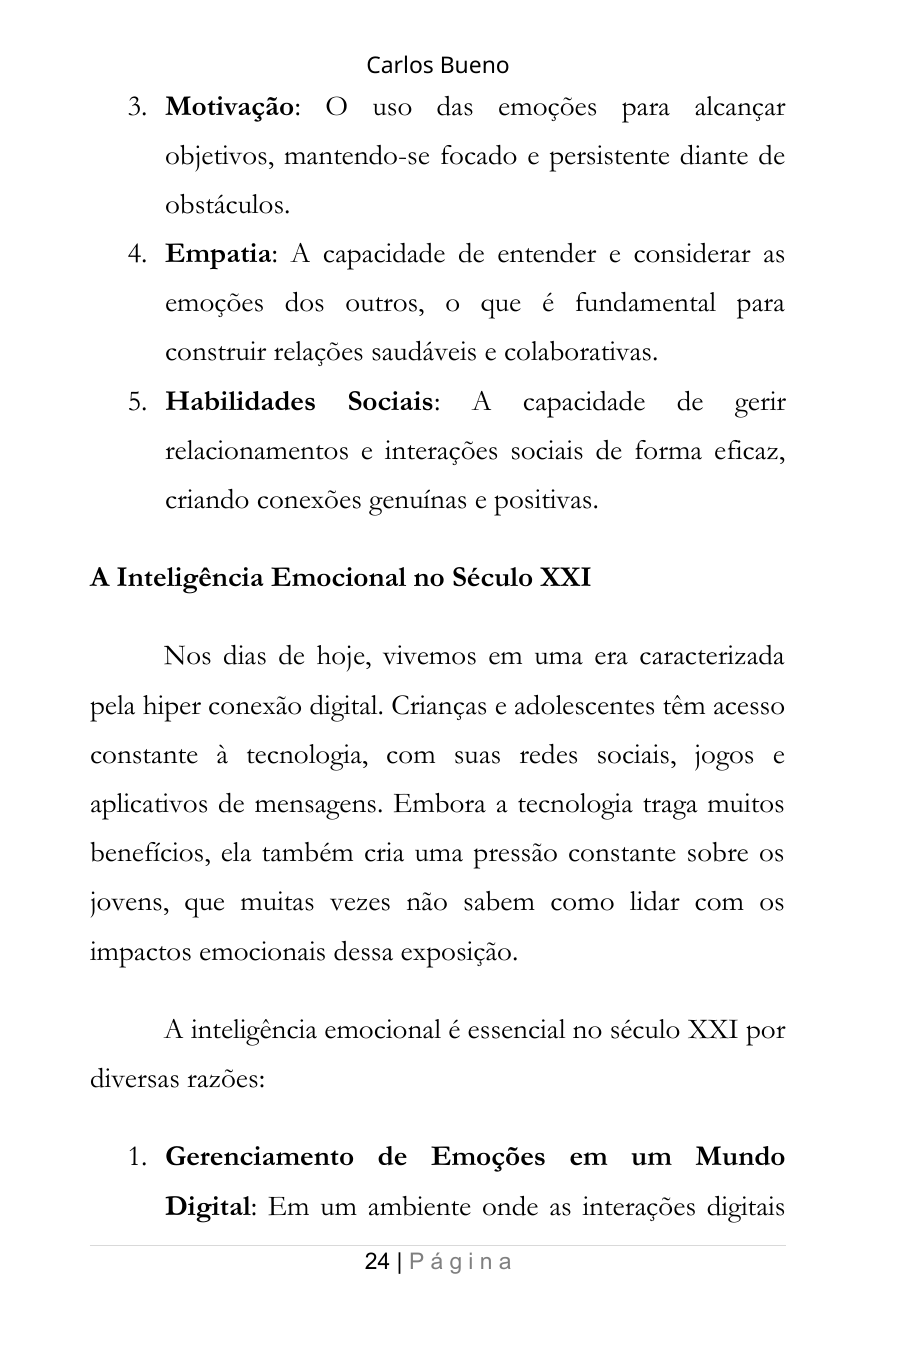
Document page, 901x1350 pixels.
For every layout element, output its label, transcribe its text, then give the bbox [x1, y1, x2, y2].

list Empatia: A capacidade de entender e considerar as emoções dos outros, o que é fundamental para construir relações saudáveis e colaborativas. [127, 237, 786, 368]
list Habilidades Sociais: A capacidade de gerir relacionamentos e interações sociais de forma eficaz, criando conexões genuínas e positivas. [127, 385, 786, 516]
list Motivação: O uso das emoções para alcançar objetivos, mantendo-se focado e persistente diante de obstáculos. [127, 90, 786, 221]
text A Inteligência Emocional no Século XXI [90, 561, 786, 594]
text A inteligência emocional é essencial no século XXI por diversas razões: [90, 1013, 786, 1095]
text Nos dias de hoje, vivemos em uma era caracterizada pela hiper conexão digital. Crianças e adolescentes têm acesso constante à tecnologia, com suas redes sociais, jogos e aplicativos de mensagens. Embora a tecnologia traga muitos benefícios, ela também cria uma pressão constante sobre os jovens, que muitas vezes não sabem como lidar com os impactos emocionais dessa exposição. [90, 640, 786, 968]
